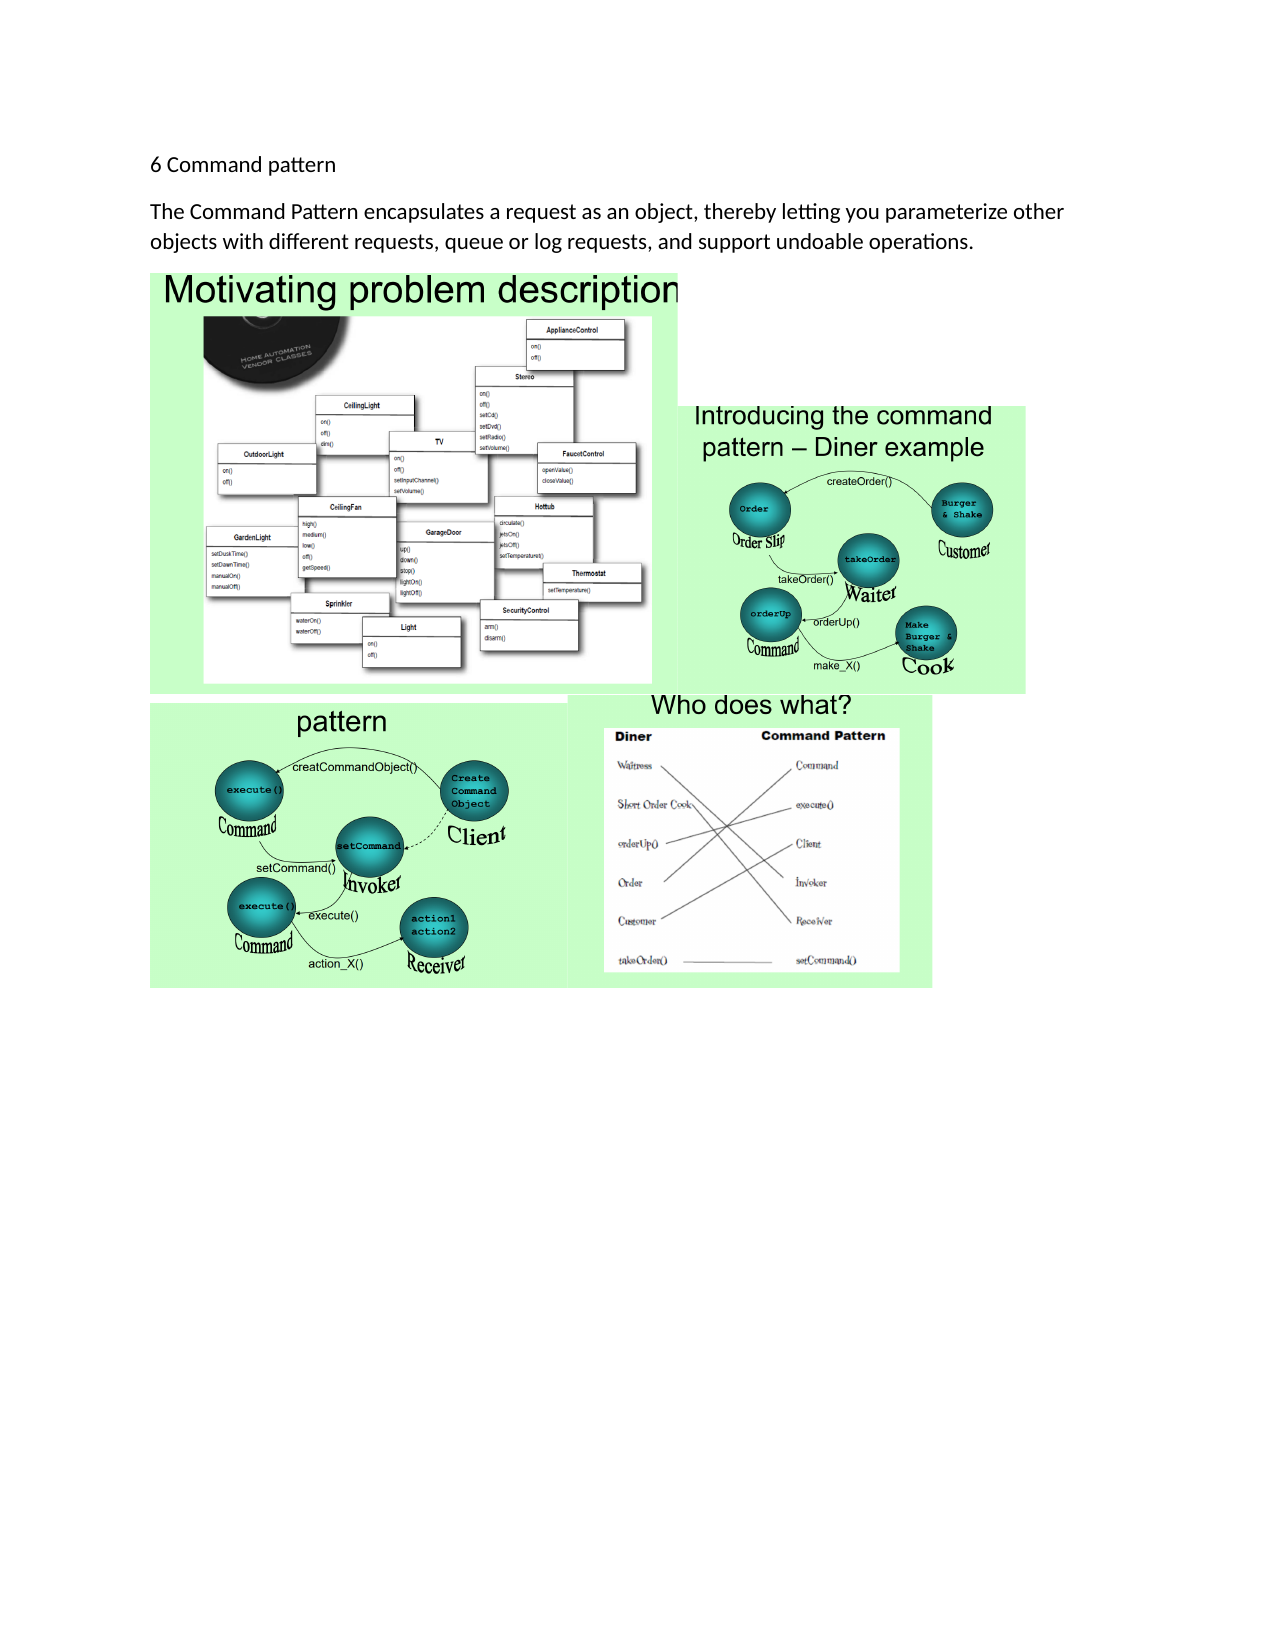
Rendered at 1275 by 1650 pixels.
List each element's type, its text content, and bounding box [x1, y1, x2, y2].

text 6 Command pattern [150, 150, 1125, 178]
picture [150, 695, 933, 988]
picture [150, 273, 1026, 694]
text The Command Pattern encapsulates a request as an object, thereby letting you parameterize other objects with different requests, queue or log requests, and support undoable operations. [150, 197, 1125, 255]
